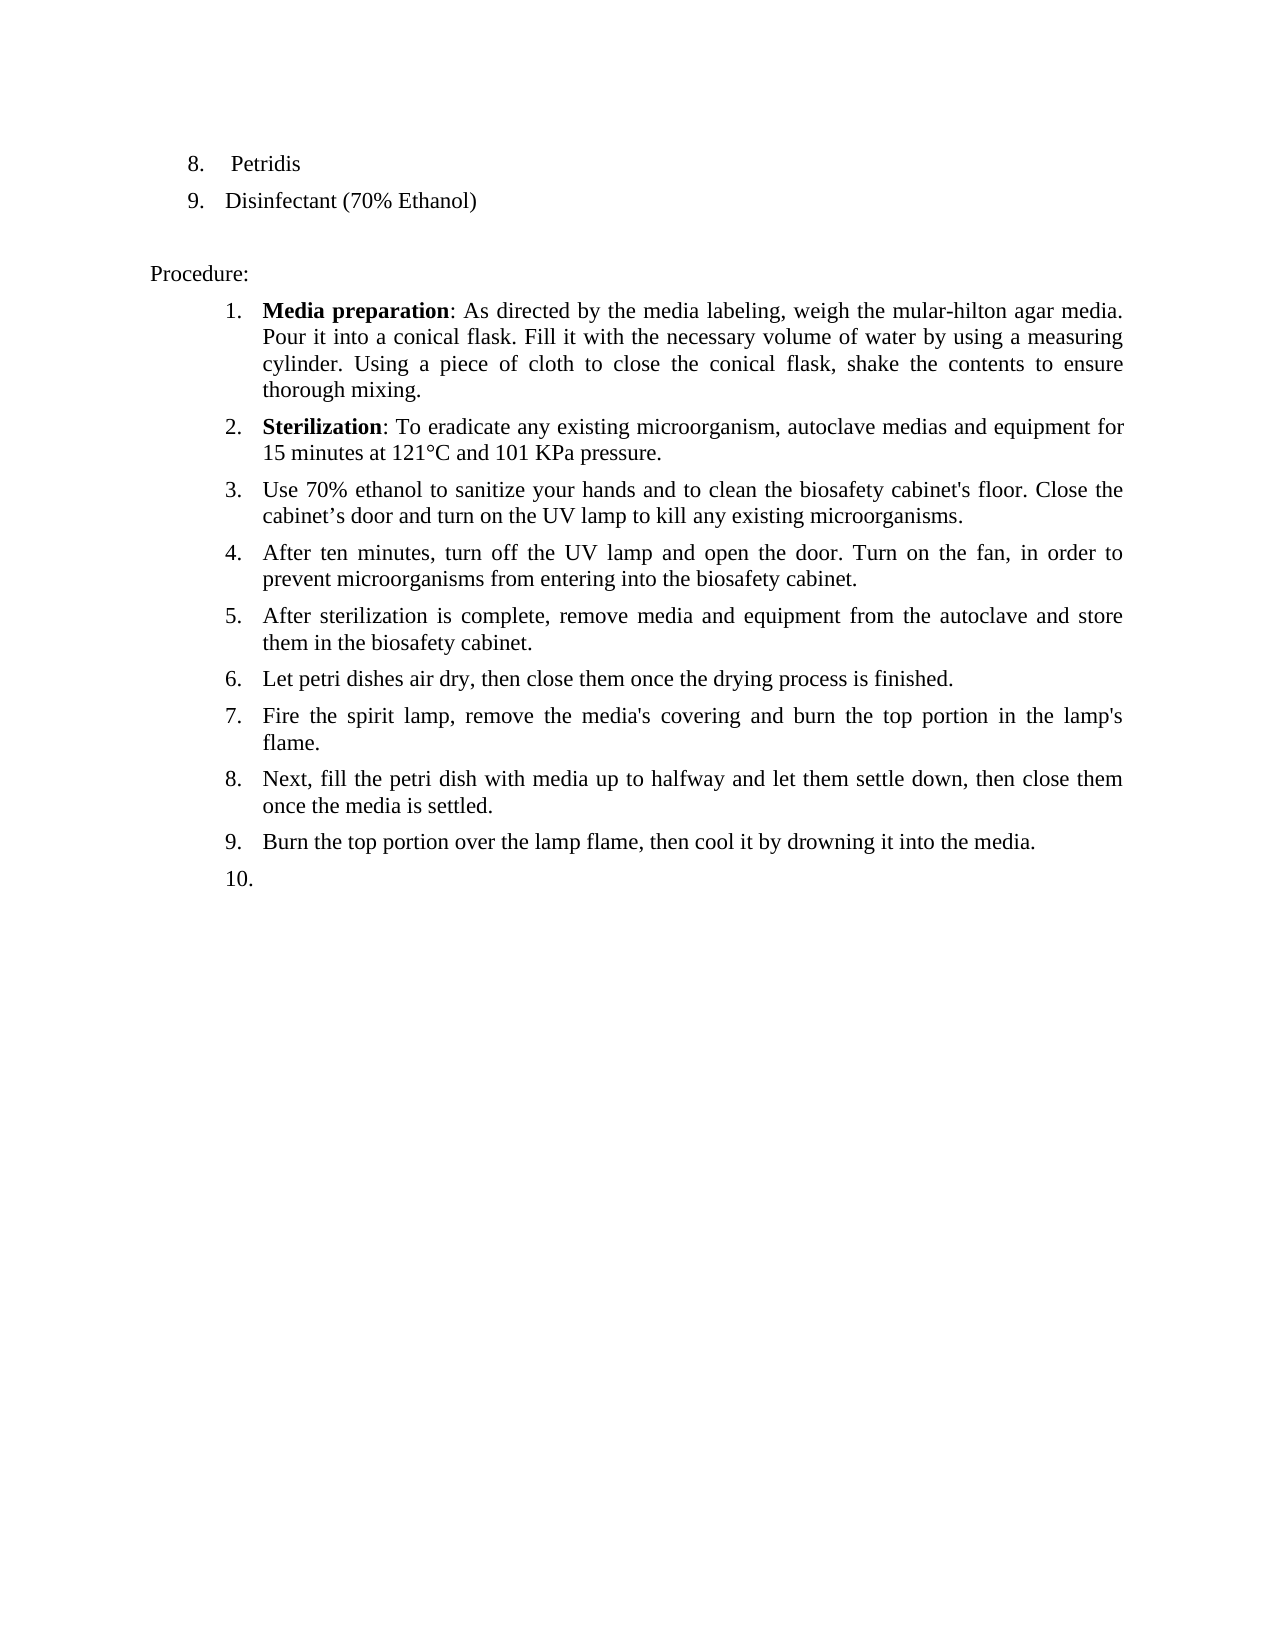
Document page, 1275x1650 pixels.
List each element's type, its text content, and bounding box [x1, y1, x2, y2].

list After sterilization is complete, remove media and equipment from the autoclave and store them in the biosafety cabinet. [225, 602, 1125, 655]
list Let petri dishes air dry, then close them once the drying process is finished. [225, 665, 1125, 692]
list Fire the spirit lamp, remove the media's covering and burn the top portion in the lamp's flame. [225, 702, 1125, 755]
list After ten minutes, turn off the UV lamp and open the door. Turn on the fan, in order to prevent microorganisms from entering into the biosafety cabinet. [225, 539, 1125, 592]
list Sterilization: To eradicate any existing microorganism, autoclave medias and equipment for 15 minutes at 121°C and 101 KPa pressure. [225, 413, 1125, 466]
list Media preparation: As directed by the media labeling, weigh the mular-hilton agar media. Pour it into a conical flask. Fill it with the necessary volume of water by using a measuring cylinder. Using a piece of cloth to close the conical flask, shake the contents to ensure thorough mixing. [225, 297, 1125, 402]
text Procedure: [150, 260, 1125, 287]
list Petridis [187, 150, 1125, 176]
list Next, fill the petri dish with media up to halfway and let them settle down, then close them once the media is settled. [225, 765, 1125, 818]
list Disinfectant (70% Ethanol) [187, 187, 1125, 213]
list Use 70% ethanol to sanitize your hands and to clean the biosafety cabinet's floor. Close the cabinet’s door and turn on the UV lamp to kill any existing microorganisms. [225, 476, 1125, 529]
list Burn the top portion over the lamp flame, then cool it by drowning it into the media. [225, 828, 1125, 855]
